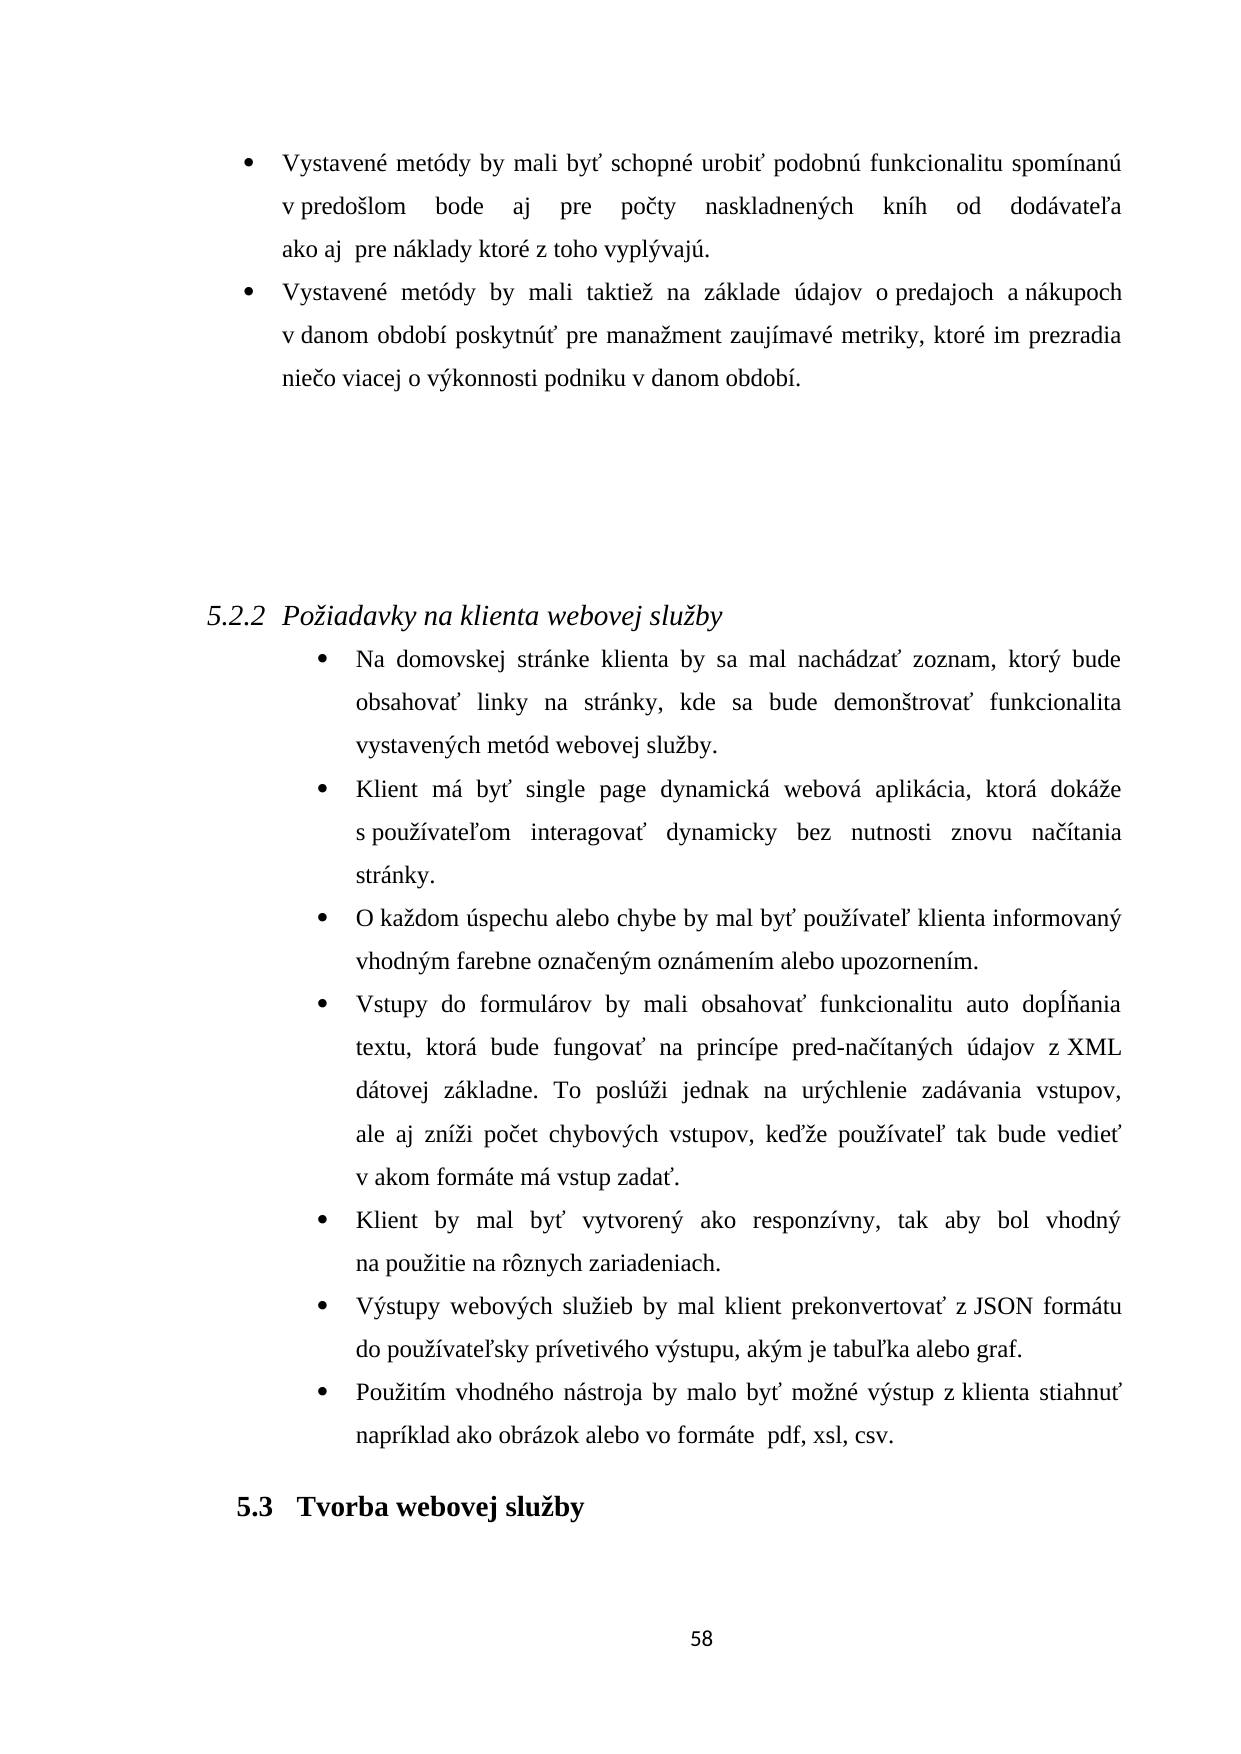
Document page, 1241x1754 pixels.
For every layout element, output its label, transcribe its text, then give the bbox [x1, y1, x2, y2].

list Výstupy webových služieb by mal klient prekonvertovať z JSON formátu do používateľsky prívetivého výstupu, akým je tabuľka alebo graf. [318, 1291, 1122, 1363]
list Vystavené metódy by mali byť schopné urobiť podobnú funkcionalitu spomínanú v predošlom bode aj pre počty naskladnených kníh od dodávateľa ako aj pre náklady ktoré z toho vyplývajú. [244, 148, 1122, 263]
list O každom úspechu alebo chybe by mal byť používateľ klienta informovaný vhodným farebne označeným oznámením alebo upozornením. [318, 903, 1122, 975]
subtitle Tvorba webovej služby [236, 1489, 1122, 1522]
list Klient má byť single page dynamická webová aplikácia, ktorá dokáže s používateľom interagovať dynamicky bez nutnosti znovu načítania stránky. [318, 774, 1122, 889]
list Vstupy do formulárov by mali obsahovať funkcionalitu auto dopĺňania textu, ktorá bude fungovať na princípe pred-načítaných údajov z XML dátovej základne. To poslúži jednak na urýchlenie zadávania vstupov, ale aj zníži počet chybových vstupov, keďže používateľ tak bude vedieť v akom formáte má vstup zadať. [318, 989, 1122, 1191]
subtitle Požiadavky na klienta webovej služby [207, 598, 1122, 632]
list Použitím vhodného nástroja by malo byť možné výstup z klienta stiahnuť napríklad ako obrázok alebo vo formáte pdf, xsl, csv. [318, 1377, 1122, 1449]
list Na domovskej stránke klienta by sa mal nachádzať zoznam, ktorý bude obsahovať linky na stránky, kde sa bude demonštrovať funkcionalita vystavených metód webovej služby. [318, 644, 1122, 759]
list Klient by mal byť vytvorený ako responzívny, tak aby bol vhodný na použitie na rôznych zariadeniach. [318, 1205, 1122, 1277]
list Vystavené metódy by mali taktiež na základe údajov o predajoch a nákupoch v danom období poskytnúť pre manažment zaujímavé metriky, ktoré im prezradia niečo viacej o výkonnosti podniku v danom období. [244, 277, 1122, 392]
